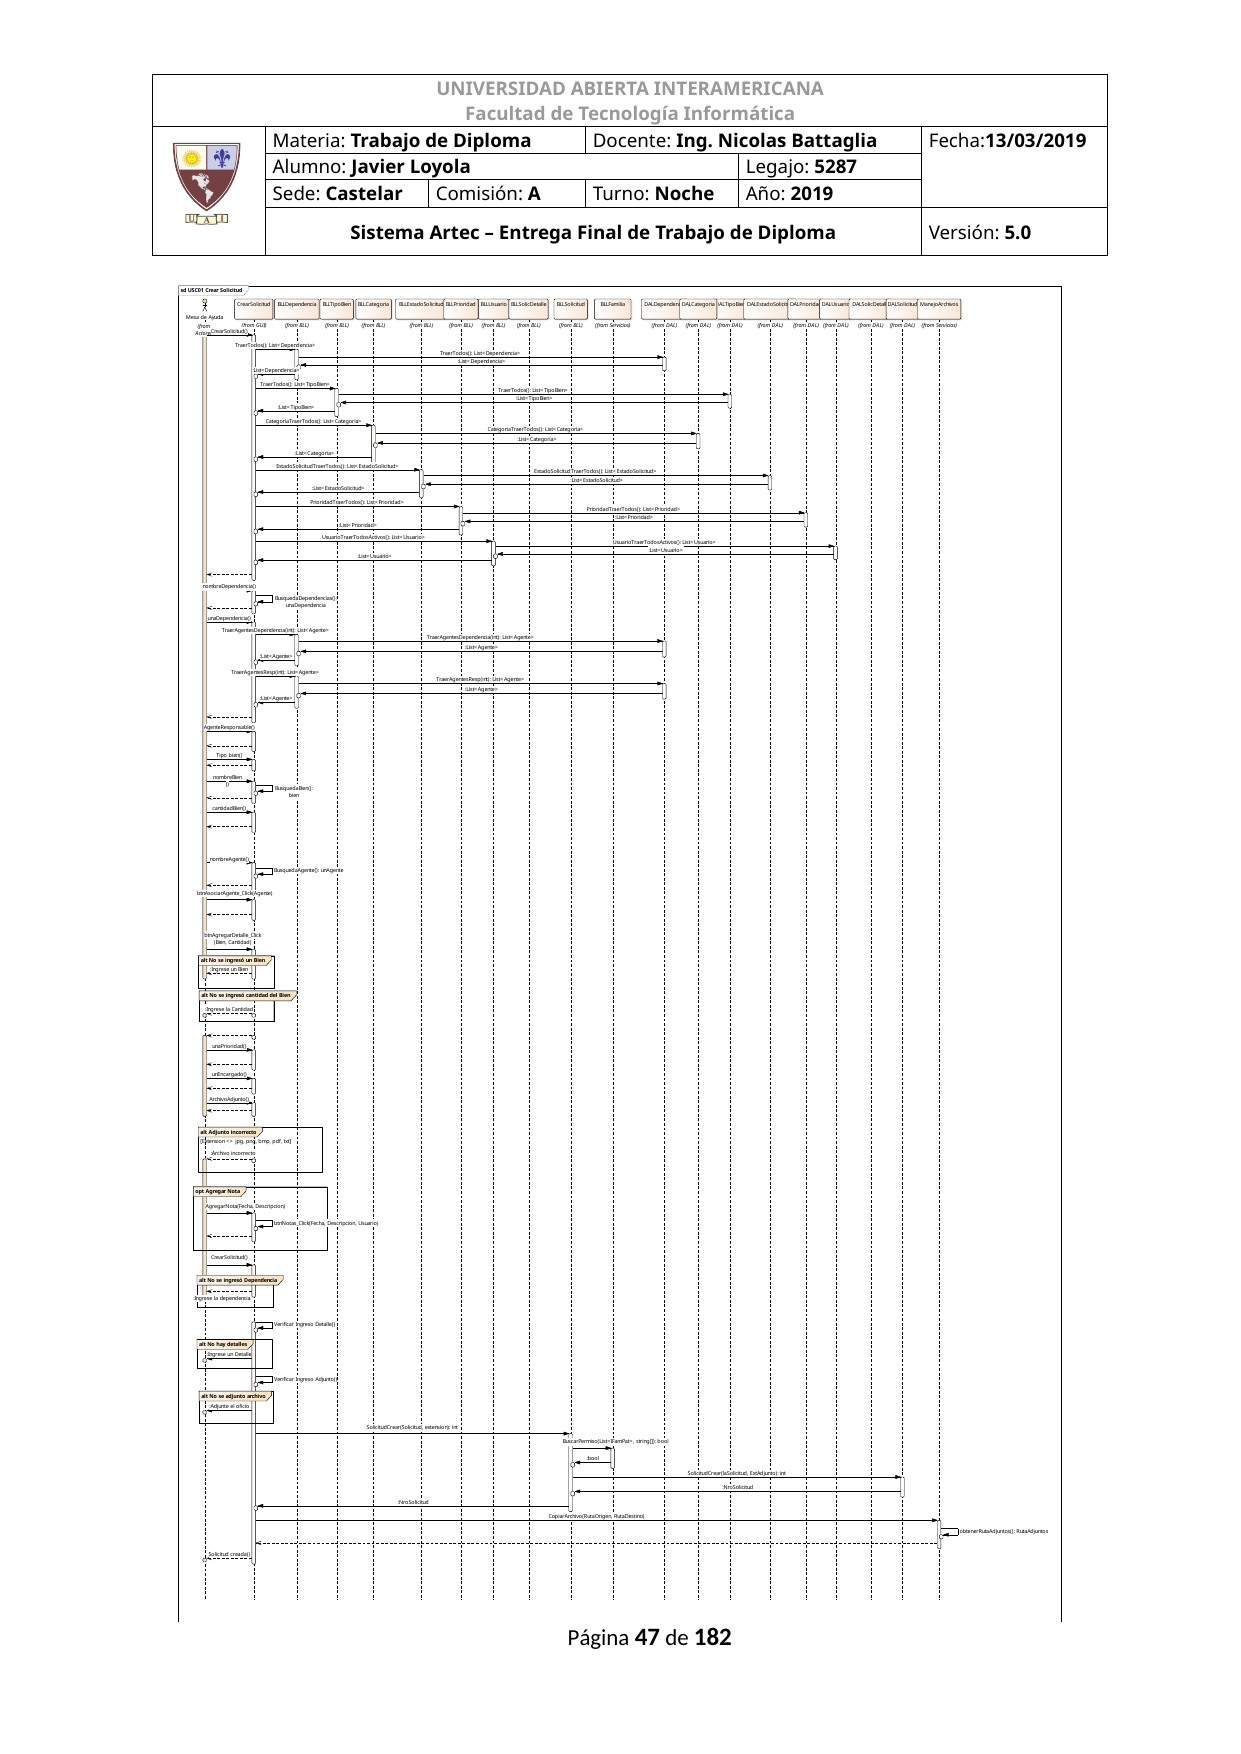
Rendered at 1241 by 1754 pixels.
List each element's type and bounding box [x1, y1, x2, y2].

picture [157, 136, 257, 228]
